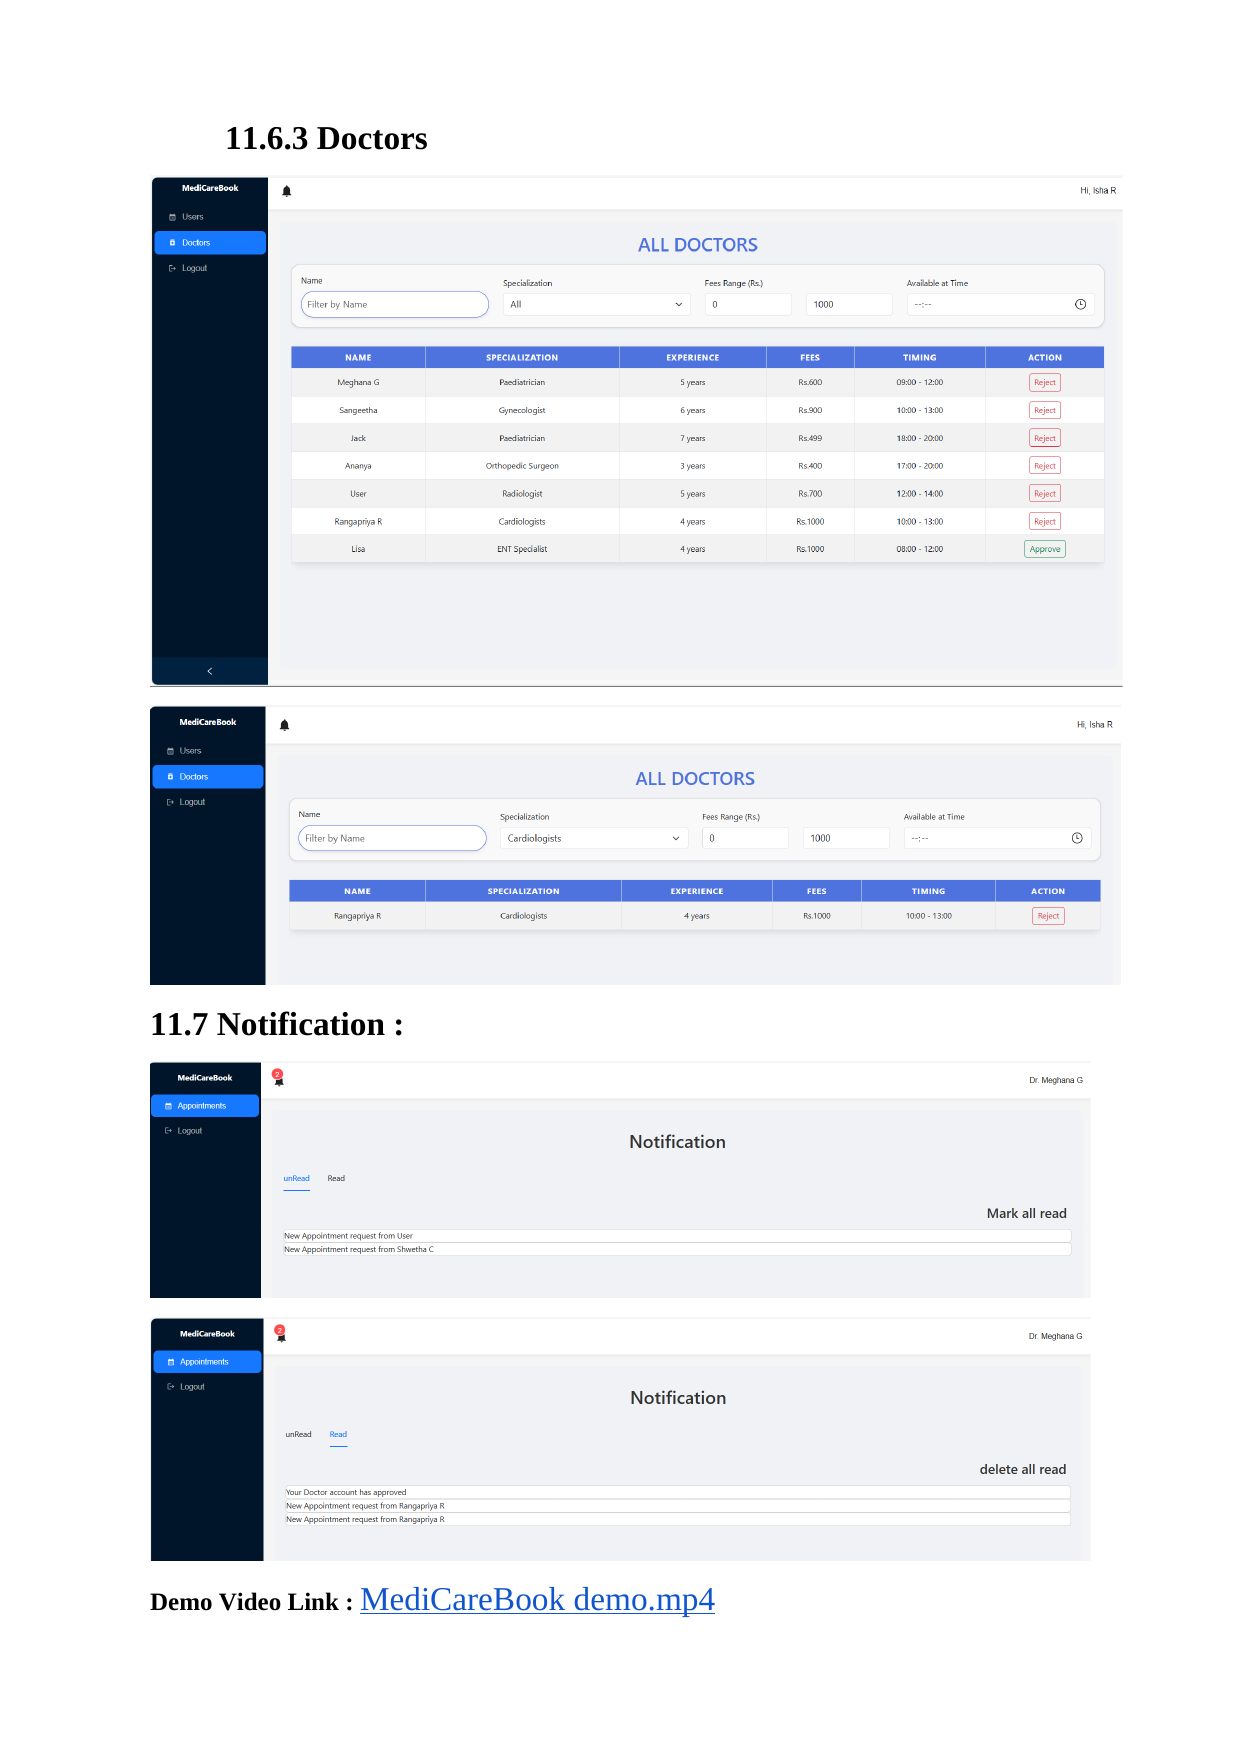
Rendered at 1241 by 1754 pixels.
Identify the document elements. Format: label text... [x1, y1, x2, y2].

subtitle 11.6.3 Doctors [150, 118, 1139, 156]
picture [150, 1317, 1091, 1561]
text Demo Video Link : MediCareBook demo.mp4 [150, 1579, 1139, 1618]
picture [150, 705, 1121, 985]
picture [150, 1061, 1091, 1298]
picture [150, 175, 1123, 687]
subtitle 11.7 Notification : [150, 1004, 1139, 1042]
